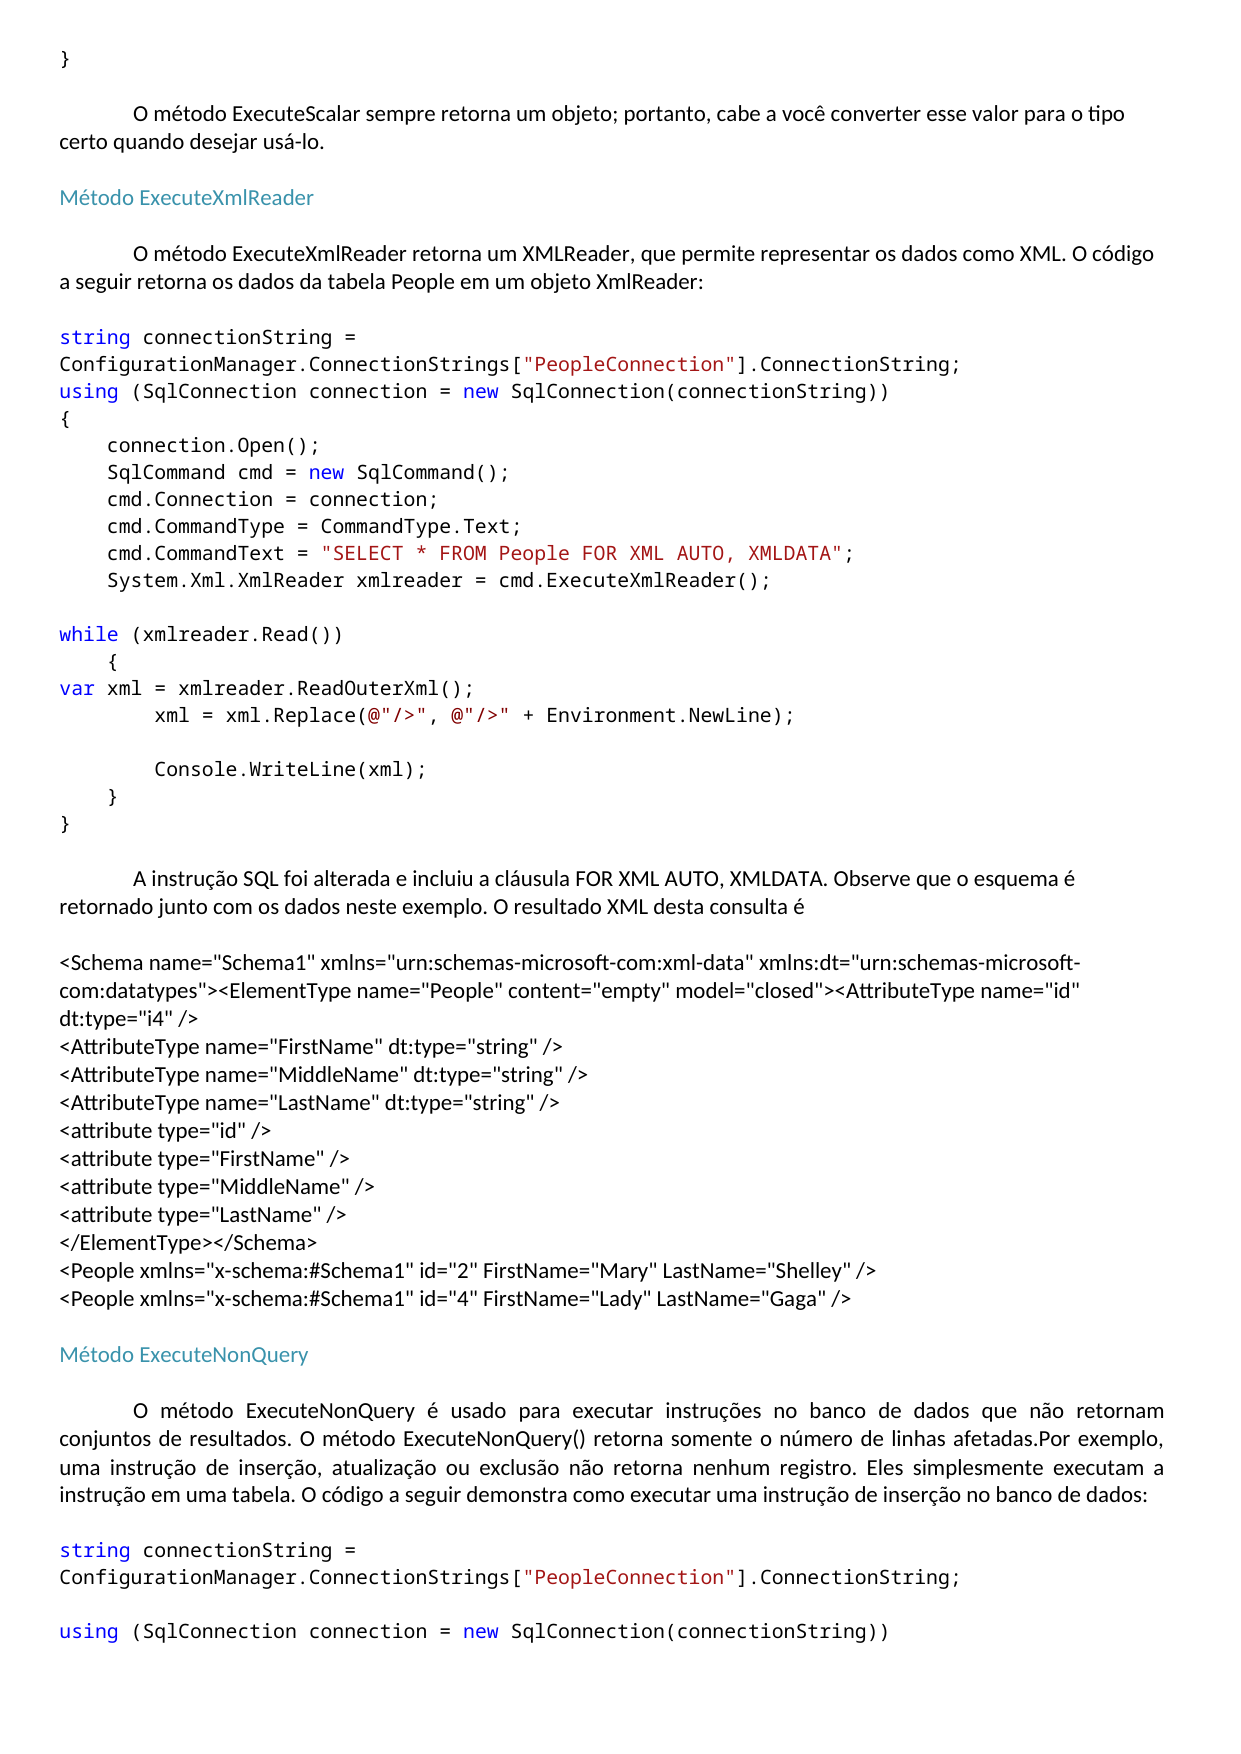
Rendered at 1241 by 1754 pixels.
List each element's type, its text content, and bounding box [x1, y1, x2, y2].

text cmd.Connection = connection; [59, 485, 1167, 512]
text while (xmlreader.Read()) [59, 620, 1167, 647]
text <AttributeType name="FirstName" dt:type="string" /> [59, 1032, 1167, 1060]
text } [59, 782, 1167, 809]
text <attribute type="LastName" /> [59, 1200, 1167, 1228]
text O método ExecuteNonQuery é usado para executar instruções no banco de dados que não retornam conjuntos de resultados. O método ExecuteNonQuery() retorna somente o número de linhas afetadas.Por exemplo, uma instrução de inserção, atualização ou exclusão não retorna nenhum registro. Eles simplesmente executam a instrução em uma tabela. O código a seguir demonstra como executar uma instrução de inserção no banco de dados: [59, 1397, 1167, 1509]
text string connectionString = ConfigurationManager.ConnectionStrings["PeopleConnection"].ConnectionString; [59, 1537, 1167, 1591]
text <AttributeType name="LastName" dt:type="string" /> [59, 1088, 1167, 1116]
text Método ExecuteXmlReader [59, 183, 1167, 211]
text var xml = xmlreader.ReadOuterXml(); [59, 674, 1167, 701]
text cmd.CommandType = CommandType.Text; [59, 512, 1167, 539]
text string connectionString = ConfigurationManager.ConnectionStrings["PeopleConnection"].ConnectionString; [59, 323, 1167, 377]
text O método ExecuteXmlReader retorna um XMLReader, que permite representar os dados como XML. O código a seguir retorna os dados da tabela People em um objeto XmlReader: [59, 239, 1167, 296]
text SqlCommand cmd = new SqlCommand(); [59, 458, 1167, 485]
text System.Xml.XmlReader xmlreader = cmd.ExecuteXmlReader(); [59, 566, 1167, 593]
text { [59, 404, 1167, 431]
text cmd.CommandText = "SELECT * FROM People FOR XML AUTO, XMLDATA"; [59, 539, 1167, 566]
text xml = xml.Replace(@"/>", @"/>" + Environment.NewLine); [59, 701, 1167, 728]
text Método ExecuteNonQuery [59, 1341, 1167, 1368]
text } [59, 809, 1167, 836]
text <Schema name="Schema1" xmlns="urn:schemas-microsoft-com:xml-data" xmlns:dt="urn:schemas-microsoft-com:datatypes"><ElementType name="People" content="empty" model="closed"><AttributeType name="id" dt:type="i4" /> [59, 948, 1167, 1032]
text { [59, 647, 1167, 674]
text <People xmlns="x-schema:#Schema1" id="2" FirstName="Mary" LastName="Shelley" /> [59, 1256, 1167, 1284]
text </ElementType></Schema> [59, 1228, 1167, 1256]
text <attribute type="FirstName" /> [59, 1144, 1167, 1172]
text <attribute type="MiddleName" /> [59, 1172, 1167, 1200]
text using (SqlConnection connection = new SqlConnection(connectionString)) [59, 1618, 1167, 1644]
text <AttributeType name="MiddleName" dt:type="string" /> [59, 1060, 1167, 1088]
text A instrução SQL foi alterada e incluiu a cláusula FOR XML AUTO, XMLDATA. Observe que o esquema é retornado junto com os dados neste exemplo. O resultado XML desta consulta é [59, 864, 1167, 920]
text Console.WriteLine(xml); [59, 755, 1167, 782]
text using (SqlConnection connection = new SqlConnection(connectionString)) [59, 377, 1167, 404]
text <People xmlns="x-schema:#Schema1" id="4" FirstName="Lady" LastName="Gaga" /> [59, 1284, 1167, 1312]
text } [59, 44, 1167, 71]
text O método ExecuteScalar sempre retorna um objeto; portanto, cabe a você converter esse valor para o tipo certo quando desejar usá-lo. [59, 99, 1167, 155]
text <attribute type="id" /> [59, 1116, 1167, 1144]
text connection.Open(); [59, 431, 1167, 458]
